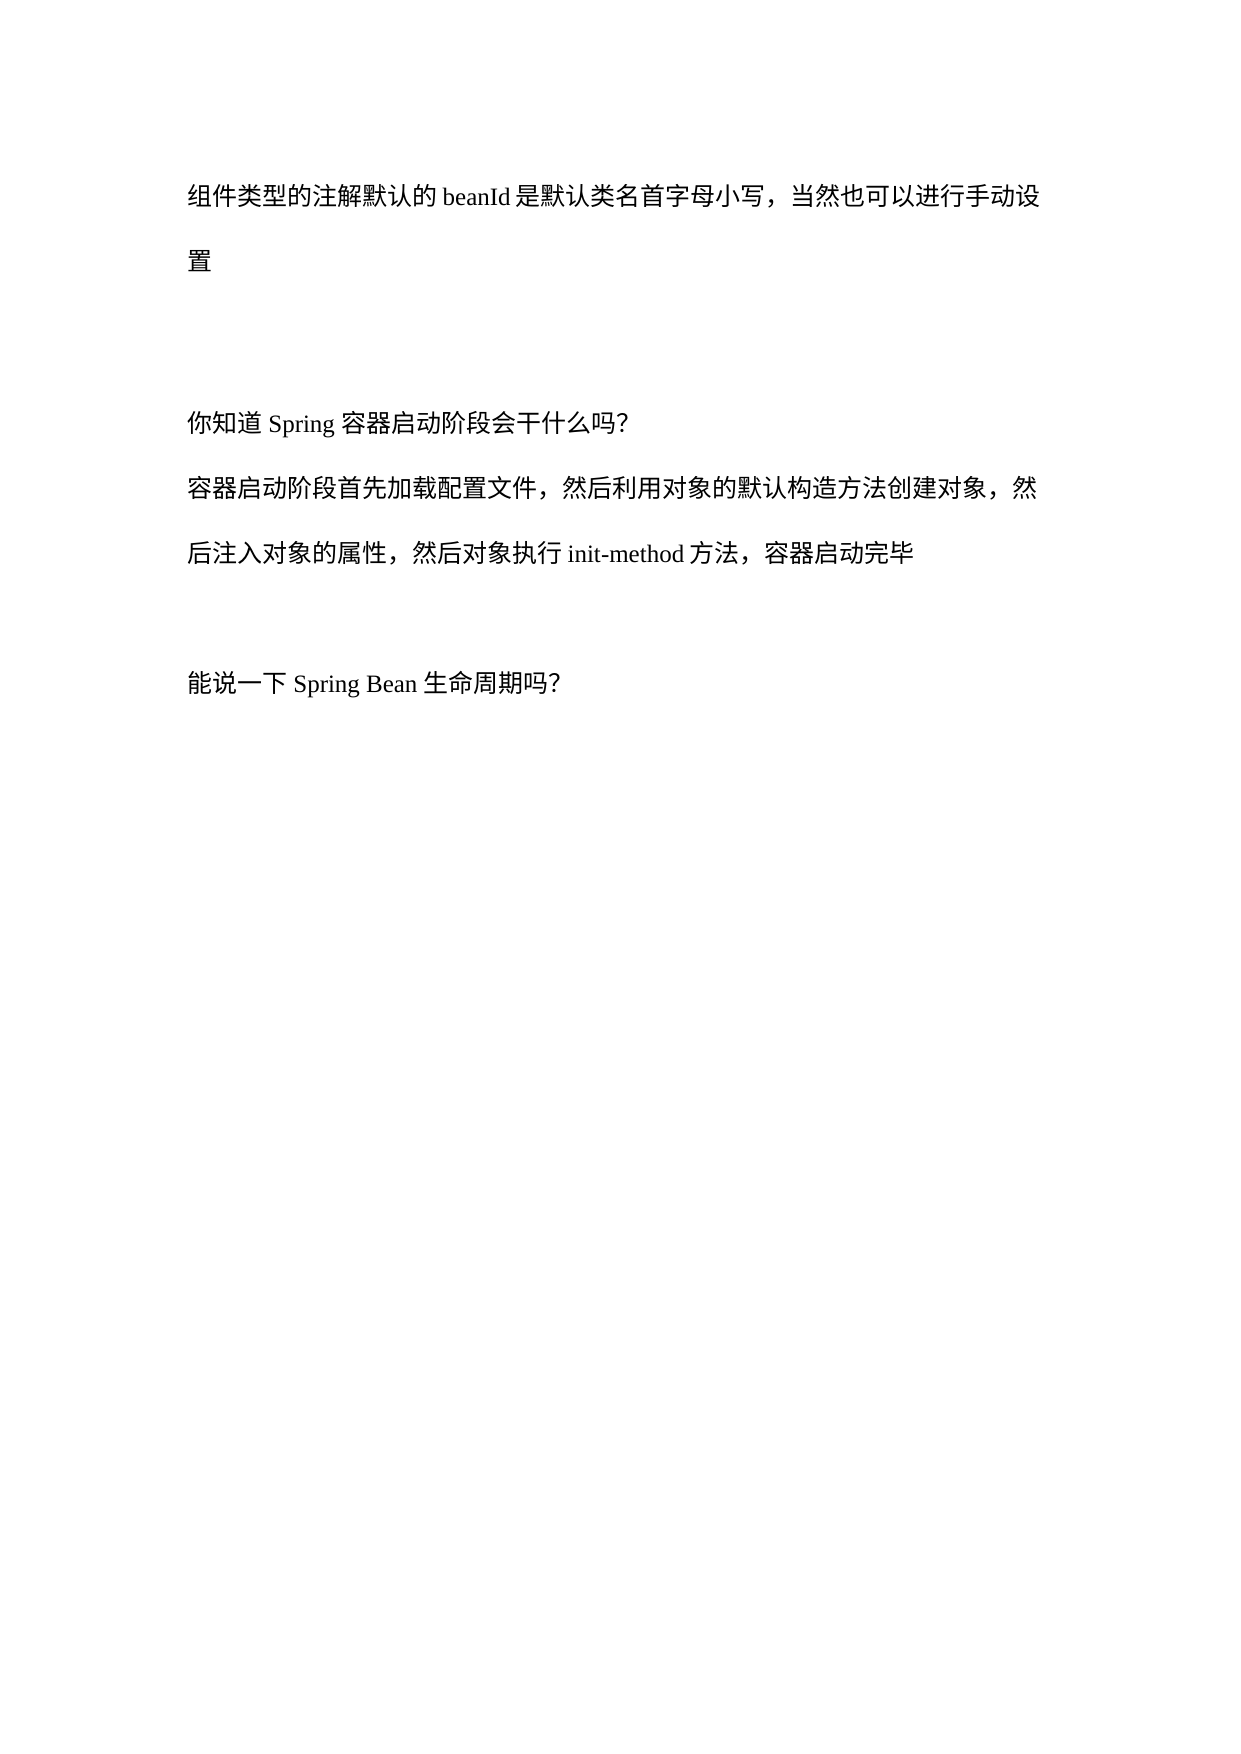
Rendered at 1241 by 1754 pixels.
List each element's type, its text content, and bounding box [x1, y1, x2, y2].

text 能说一下 Spring Bean 生命周期吗？ [187, 649, 1053, 714]
text 容器启动阶段首先加载配置文件，然后利用对象的默认构造方法创建对象，然后注入对象的属性，然后对象执行init-method方法，容器启动完毕 [187, 454, 1053, 584]
text 你知道 Spring 容器启动阶段会干什么吗？ [187, 389, 1053, 454]
text 组件类型的注解默认的beanId是默认类名首字母小写，当然也可以进行手动设置 [187, 162, 1053, 292]
